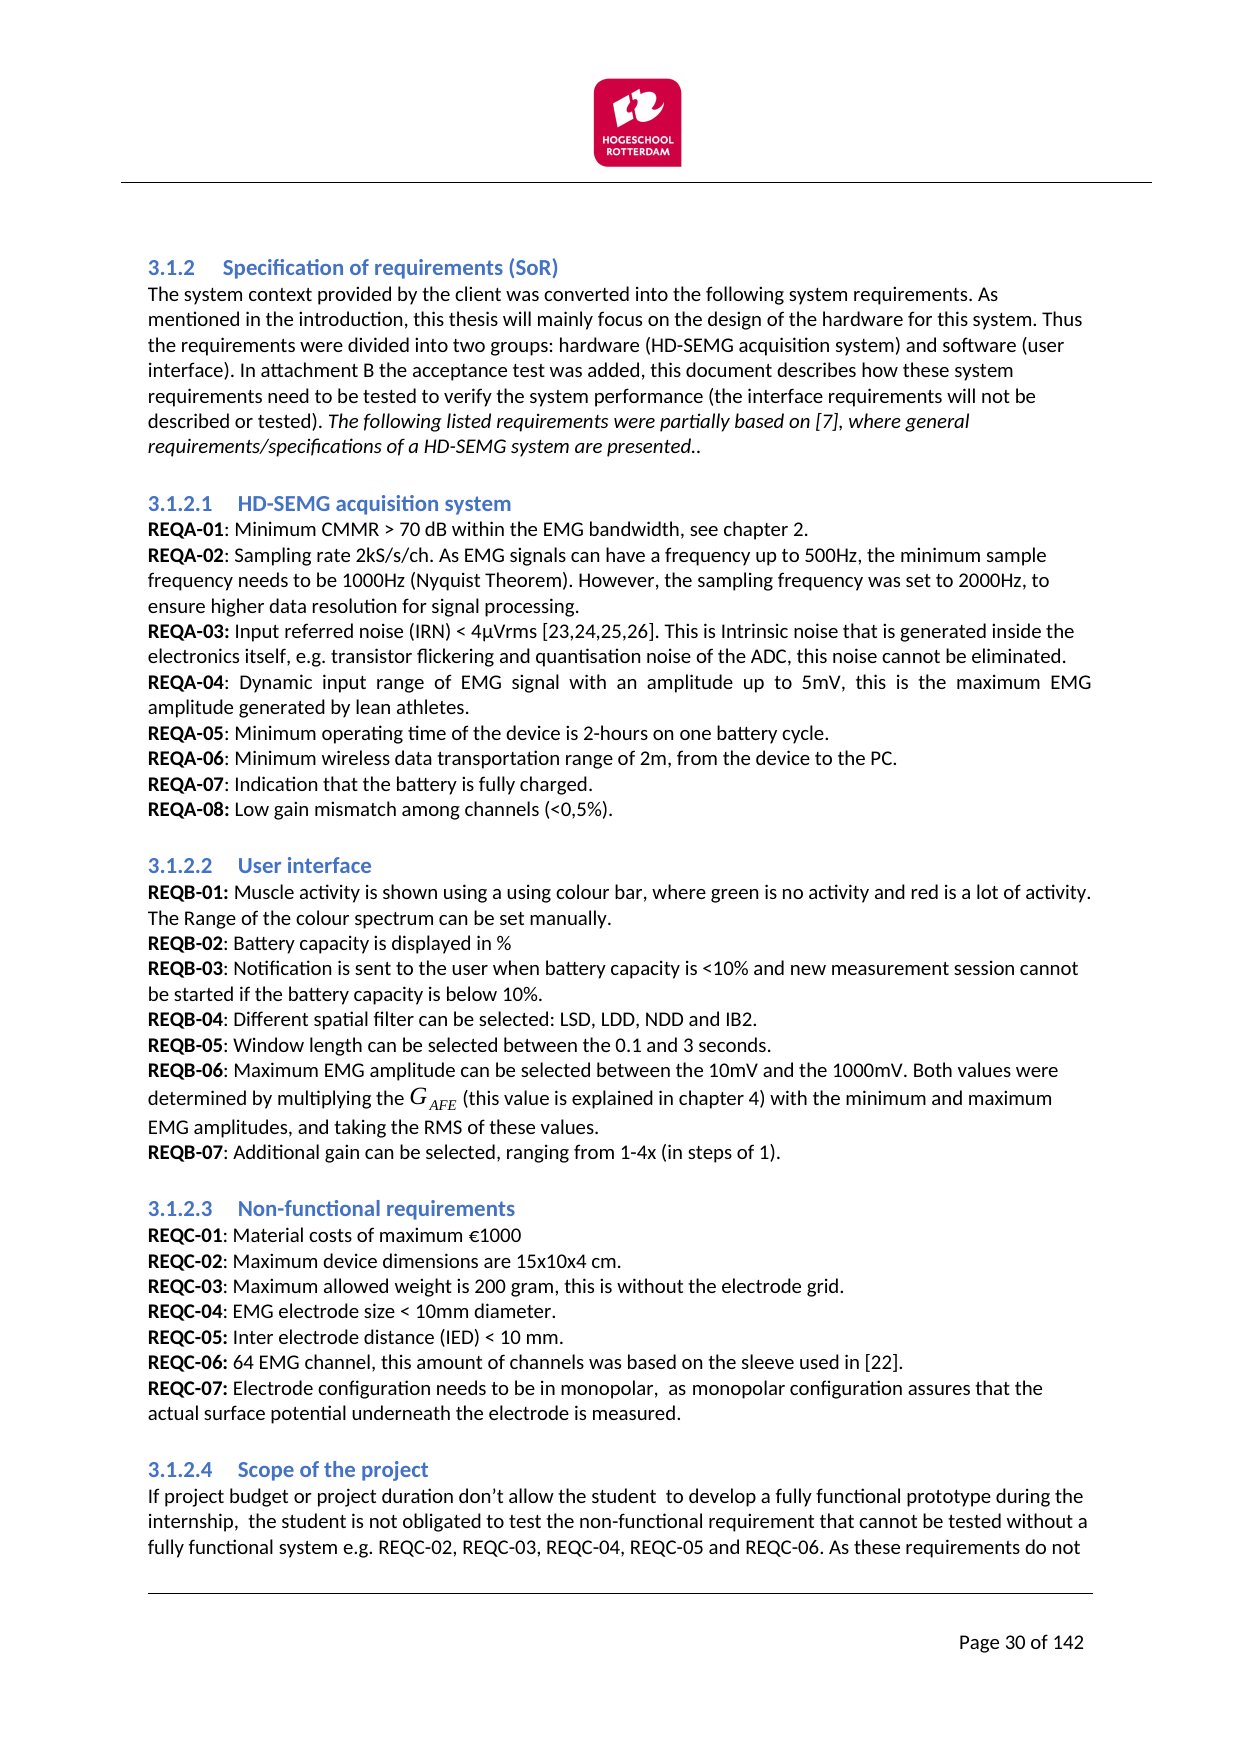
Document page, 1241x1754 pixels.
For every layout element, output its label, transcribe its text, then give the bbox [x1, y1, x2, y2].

text REQA-07: Indication that the battery is fully charged. [148, 771, 1093, 796]
text REQB-03: Notification is sent to the user when battery capacity is <10% and new measurement session cannot be started if the battery capacity is below 10%. [148, 956, 1093, 1006]
text REQC-05: Inter electrode distance (IED) < 10 mm. [148, 1324, 1093, 1349]
text REQC-07: Electrode configuration needs to be in monopolar, as monopolar configuration assures that the actual surface potential underneath the electrode is measured. [148, 1375, 1093, 1426]
text REQC-03: Maximum allowed weight is 200 gram, this is without the electrode grid. [148, 1273, 1093, 1299]
text REQC-04: EMG electrode size < 10mm diameter. [148, 1299, 1093, 1324]
subtitle Non-functional requirements [148, 1194, 1093, 1222]
text REQC-01: Material costs of maximum €1000 [148, 1222, 1093, 1248]
picture [590, 73, 685, 173]
text The system context provided by the client was converted into the following system requirements. As mentioned in the introduction, this thesis will mainly focus on the design of the hardware for this system. Thus the requirements were divided into two groups: hardware (HD-SEMG acquisition system) and software (user interface). In attachment B the acceptance test was added, this document describes how these system requirements need to be tested to verify the system performance (the interface requirements will not be described or tested). The following listed requirements were partially based on [7], where general requirements/specifications of a HD-SEMG system are presented.. [148, 281, 1093, 459]
text REQA-01: Minimum CMMR > 70 dB within the EMG bandwidth, see chapter 2. [148, 517, 1093, 542]
text REQC-02: Maximum device dimensions are 15x10x4 cm. [148, 1248, 1093, 1273]
subtitle Scope of the project [148, 1455, 1093, 1483]
subtitle User interface [148, 851, 1093, 879]
text REQA-04: Dynamic input range of EMG signal with an amplitude up to 5mV, this is the maximum EMG amplitude generated by lean athletes. [148, 669, 1093, 720]
text REQA-06: Minimum wireless data transportation range of 2m, from the device to the PC. [148, 745, 1093, 771]
text REQB-07: Additional gain can be selected, ranging from 1-4x (in steps of 1). [148, 1139, 1093, 1165]
text REQB-06: Maximum EMG amplitude can be selected between the 10mV and the 1000mV. Both values were determined by multiplying the (this value is explained in chapter 4) with the minimum and maximum EMG amplitudes, and taking the RMS of these values. [148, 1057, 1093, 1139]
text REQA-02: Sampling rate 2kS/s/ch. As EMG signals can have a frequency up to 500Hz, the minimum sample frequency needs to be 1000Hz (Nyquist Theorem). However, the sampling frequency was set to 2000Hz, to ensure higher data resolution for signal processing. [148, 542, 1093, 618]
text REQA-03: Input referred noise (IRN) < 4µVrms [23,24,25,26]. This is Intrinsic noise that is generated inside the electronics itself, e.g. transistor flickering and quantisation noise of the ADC, this noise cannot be eliminated. [148, 618, 1093, 669]
text REQB-05: Window length can be selected between the 0.1 and 3 seconds. [148, 1032, 1093, 1057]
subtitle Specification of requirements (SoR) [148, 253, 1093, 281]
subtitle HD-SEMG acquisition system [148, 489, 1093, 517]
text REQB-01: Muscle activity is shown using a using colour bar, where green is no activity and red is a lot of activity. The Range of the colour spectrum can be set manually. [148, 879, 1093, 930]
text REQB-02: Battery capacity is displayed in % [148, 930, 1093, 956]
text REQB-04: Different spatial filter can be selected: LSD, LDD, NDD and IB2. [148, 1006, 1093, 1032]
text REQA-05: Minimum operating time of the device is 2-hours on one battery cycle. [148, 720, 1093, 745]
text REQC-06: 64 EMG channel, this amount of channels was based on the sleeve used in [22]. [148, 1349, 1093, 1375]
text REQA-08: Low gain mismatch among channels (<0,5%). [148, 796, 1093, 822]
